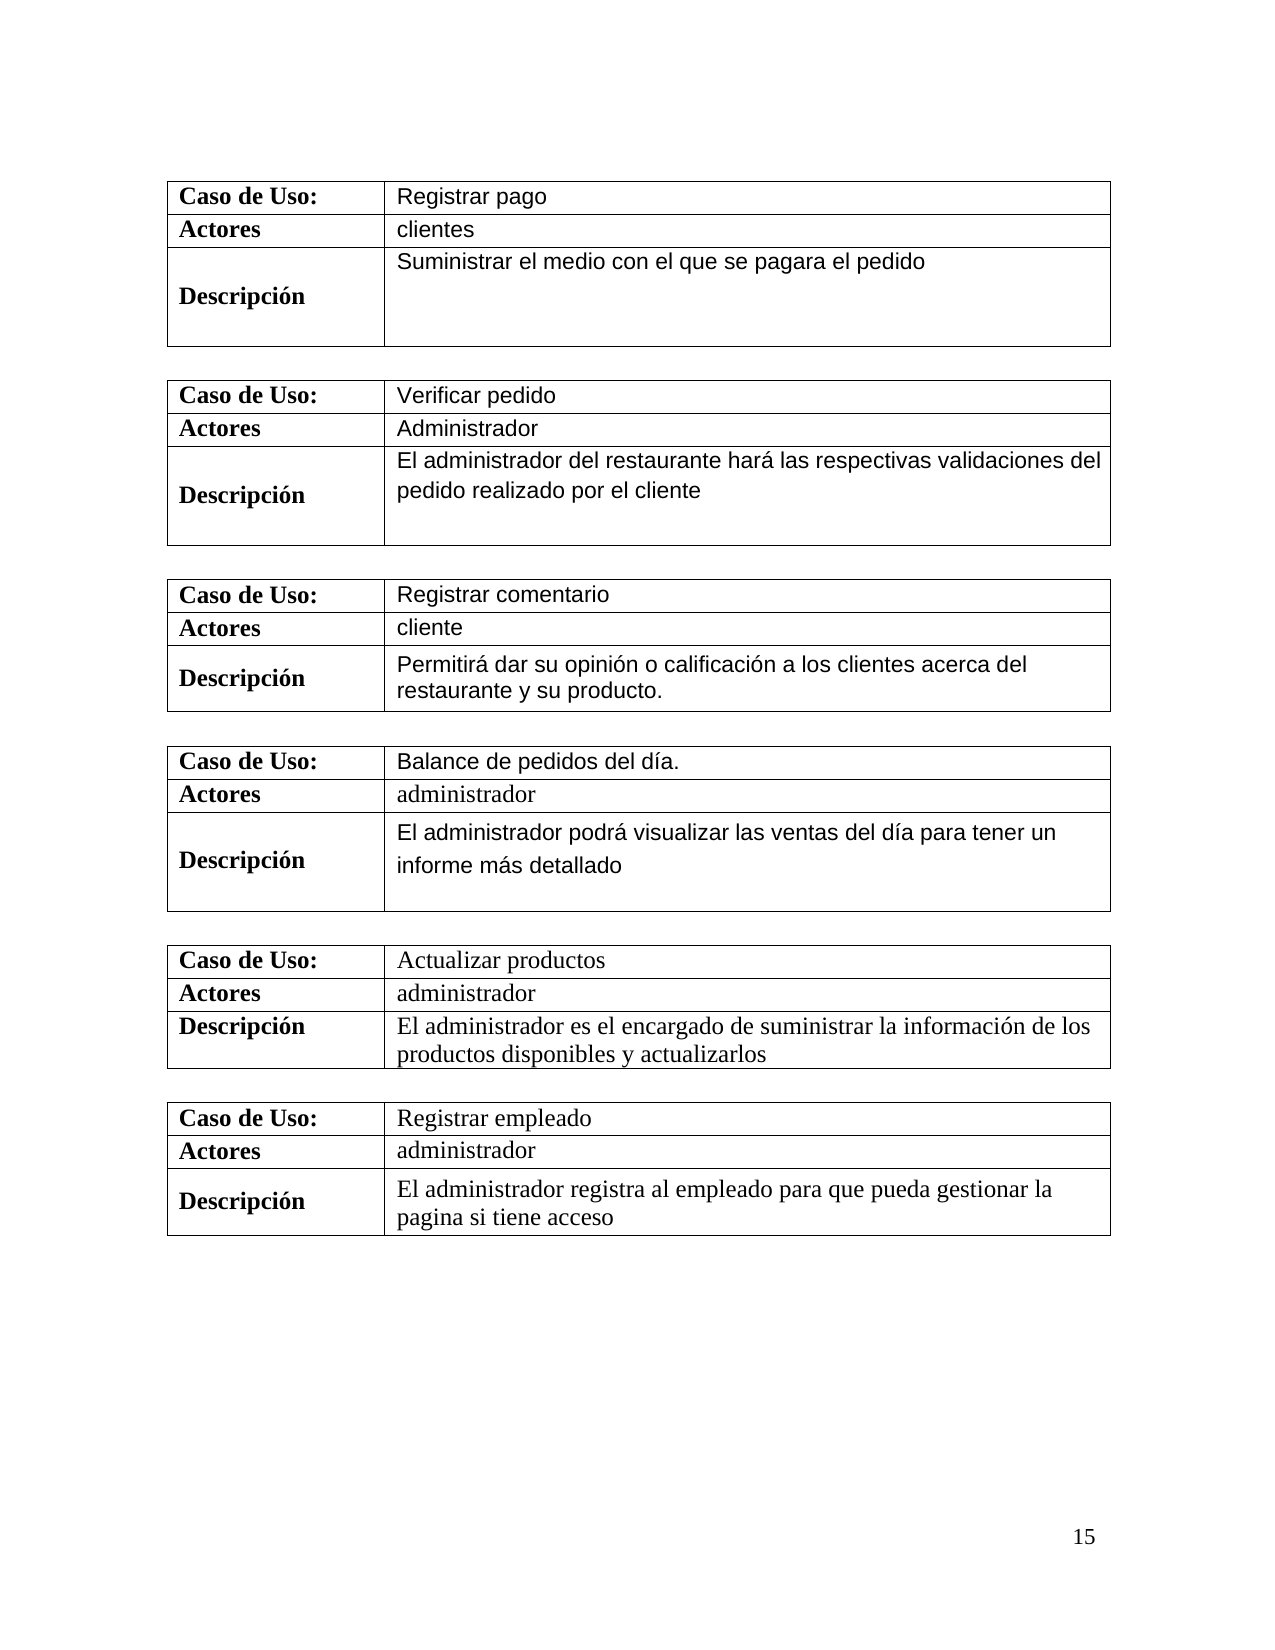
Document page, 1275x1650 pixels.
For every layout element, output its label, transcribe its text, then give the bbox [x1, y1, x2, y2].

table_cell Actores [168, 414, 384, 446]
table_cell Actores [168, 979, 384, 1011]
table_cell Actores [168, 1136, 384, 1168]
table_cell Actores [168, 613, 384, 645]
table_cell Descripción [168, 1169, 384, 1234]
table_cell El administrador registra al empleado para que pueda gestionar la pagina si tiene acceso [385, 1169, 1110, 1234]
table_cell cliente [385, 613, 1110, 645]
table_cell Administrador [385, 414, 1110, 446]
table_cell Descripción [168, 248, 384, 346]
table_cell El administrador es el encargado de suministrar la información de los productos disponibles y actualizarlos [385, 1012, 1110, 1068]
table_header Registrar comentario [385, 580, 1110, 612]
table_header Caso de Uso: [168, 1103, 384, 1135]
table_cell Actores [168, 215, 384, 247]
table_cell Descripción [168, 646, 384, 711]
table_cell Descripción [168, 447, 384, 545]
table_header Registrar empleado [385, 1103, 1110, 1135]
table_header Caso de Uso: [168, 747, 384, 778]
table_cell El administrador del restaurante hará las respectivas validaciones del pedido realizado por el cliente [385, 447, 1110, 545]
table_cell Descripción [168, 1012, 384, 1068]
table_cell administrador [385, 1136, 1110, 1168]
table_cell Suministrar el medio con el que se pagara el pedido [385, 248, 1110, 346]
table_header Balance de pedidos del día. [385, 747, 1110, 778]
table_cell administrador [385, 780, 1110, 812]
table_cell clientes [385, 215, 1110, 247]
table_header Actualizar productos [385, 946, 1110, 978]
table_cell Actores [168, 780, 384, 812]
table_header Verificar pedido [385, 381, 1110, 413]
table_cell El administrador podrá visualizar las ventas del día para tener un informe más detallado [385, 813, 1110, 911]
table_header Caso de Uso: [168, 182, 384, 214]
table_header Registrar pago [385, 182, 1110, 214]
table_header Caso de Uso: [168, 946, 384, 978]
table_cell Descripción [168, 813, 384, 911]
table_cell Permitirá dar su opinión o calificación a los clientes acerca del restaurante y su producto. [385, 646, 1110, 711]
table_cell administrador [385, 979, 1110, 1011]
table_header Caso de Uso: [168, 580, 384, 612]
table_header Caso de Uso: [168, 381, 384, 413]
